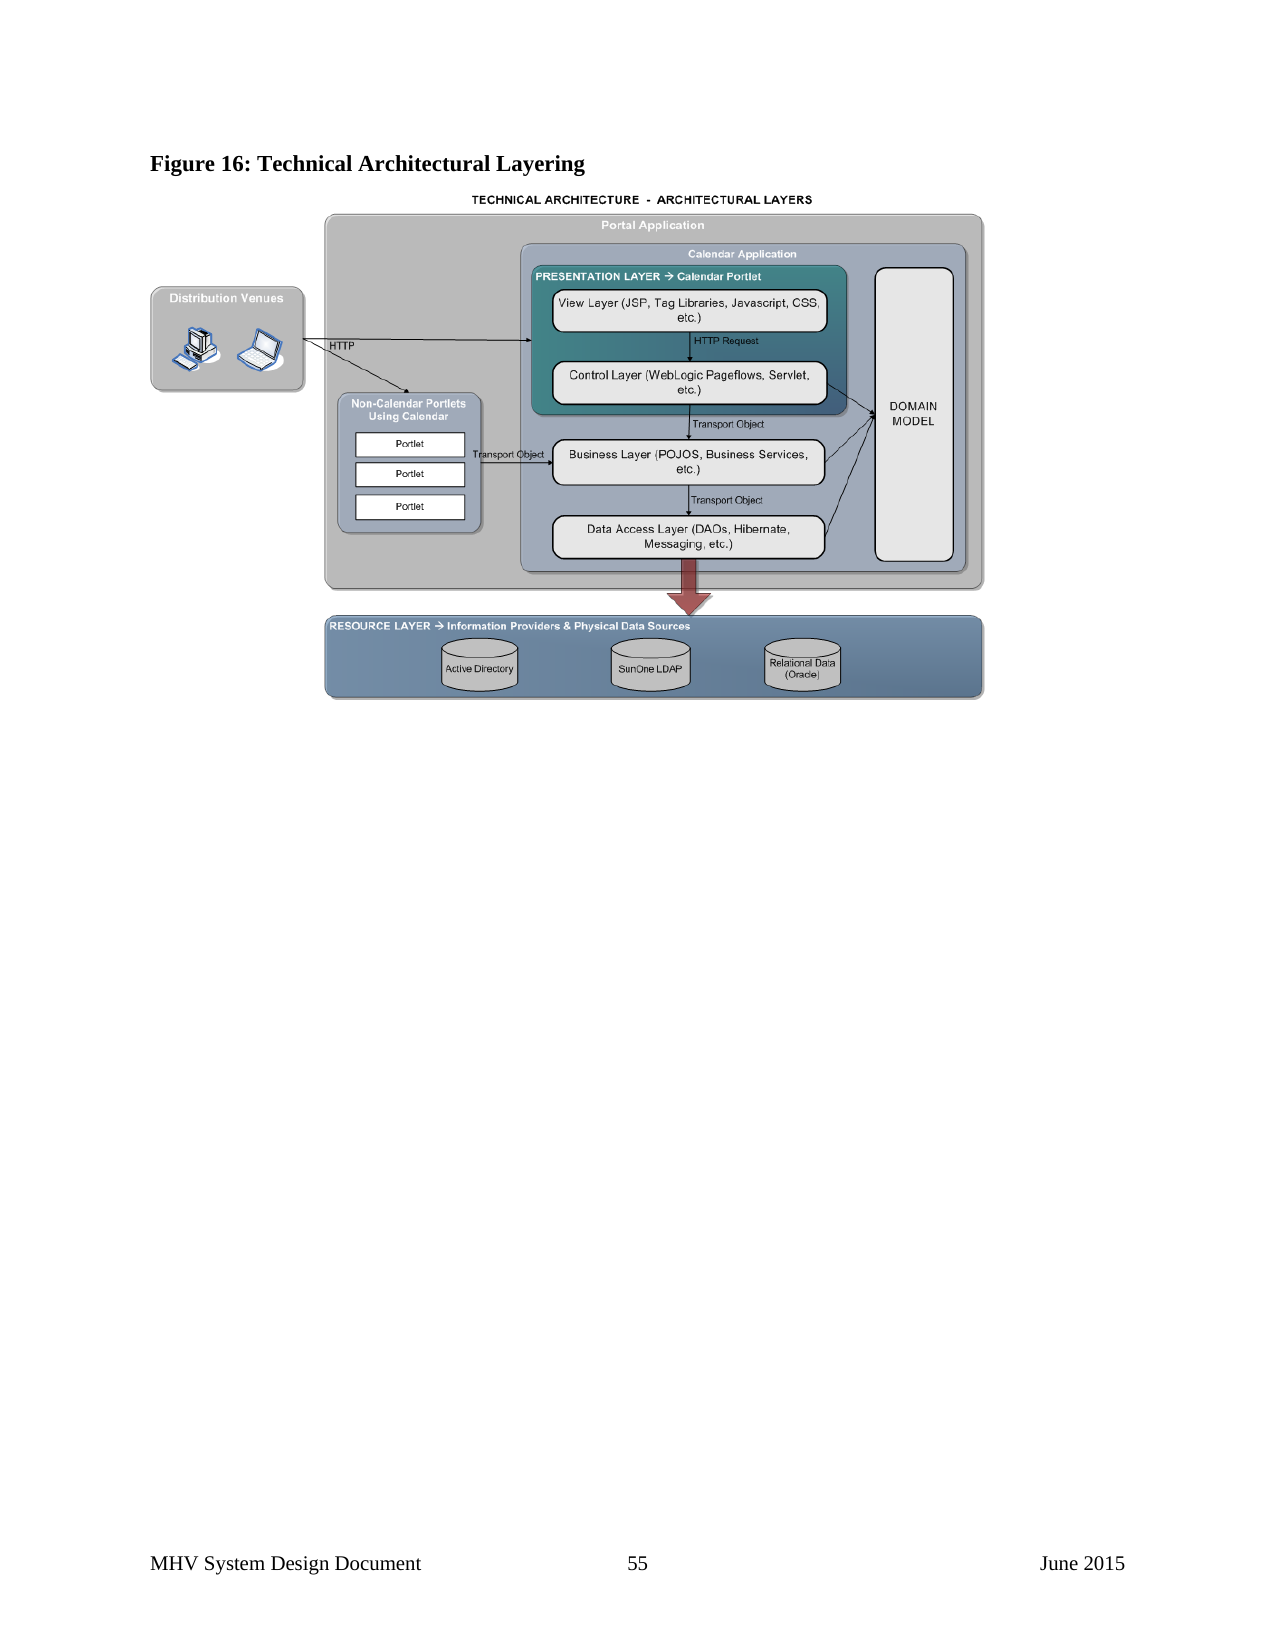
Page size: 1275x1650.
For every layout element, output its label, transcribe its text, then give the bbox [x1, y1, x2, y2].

picture [150, 188, 990, 705]
